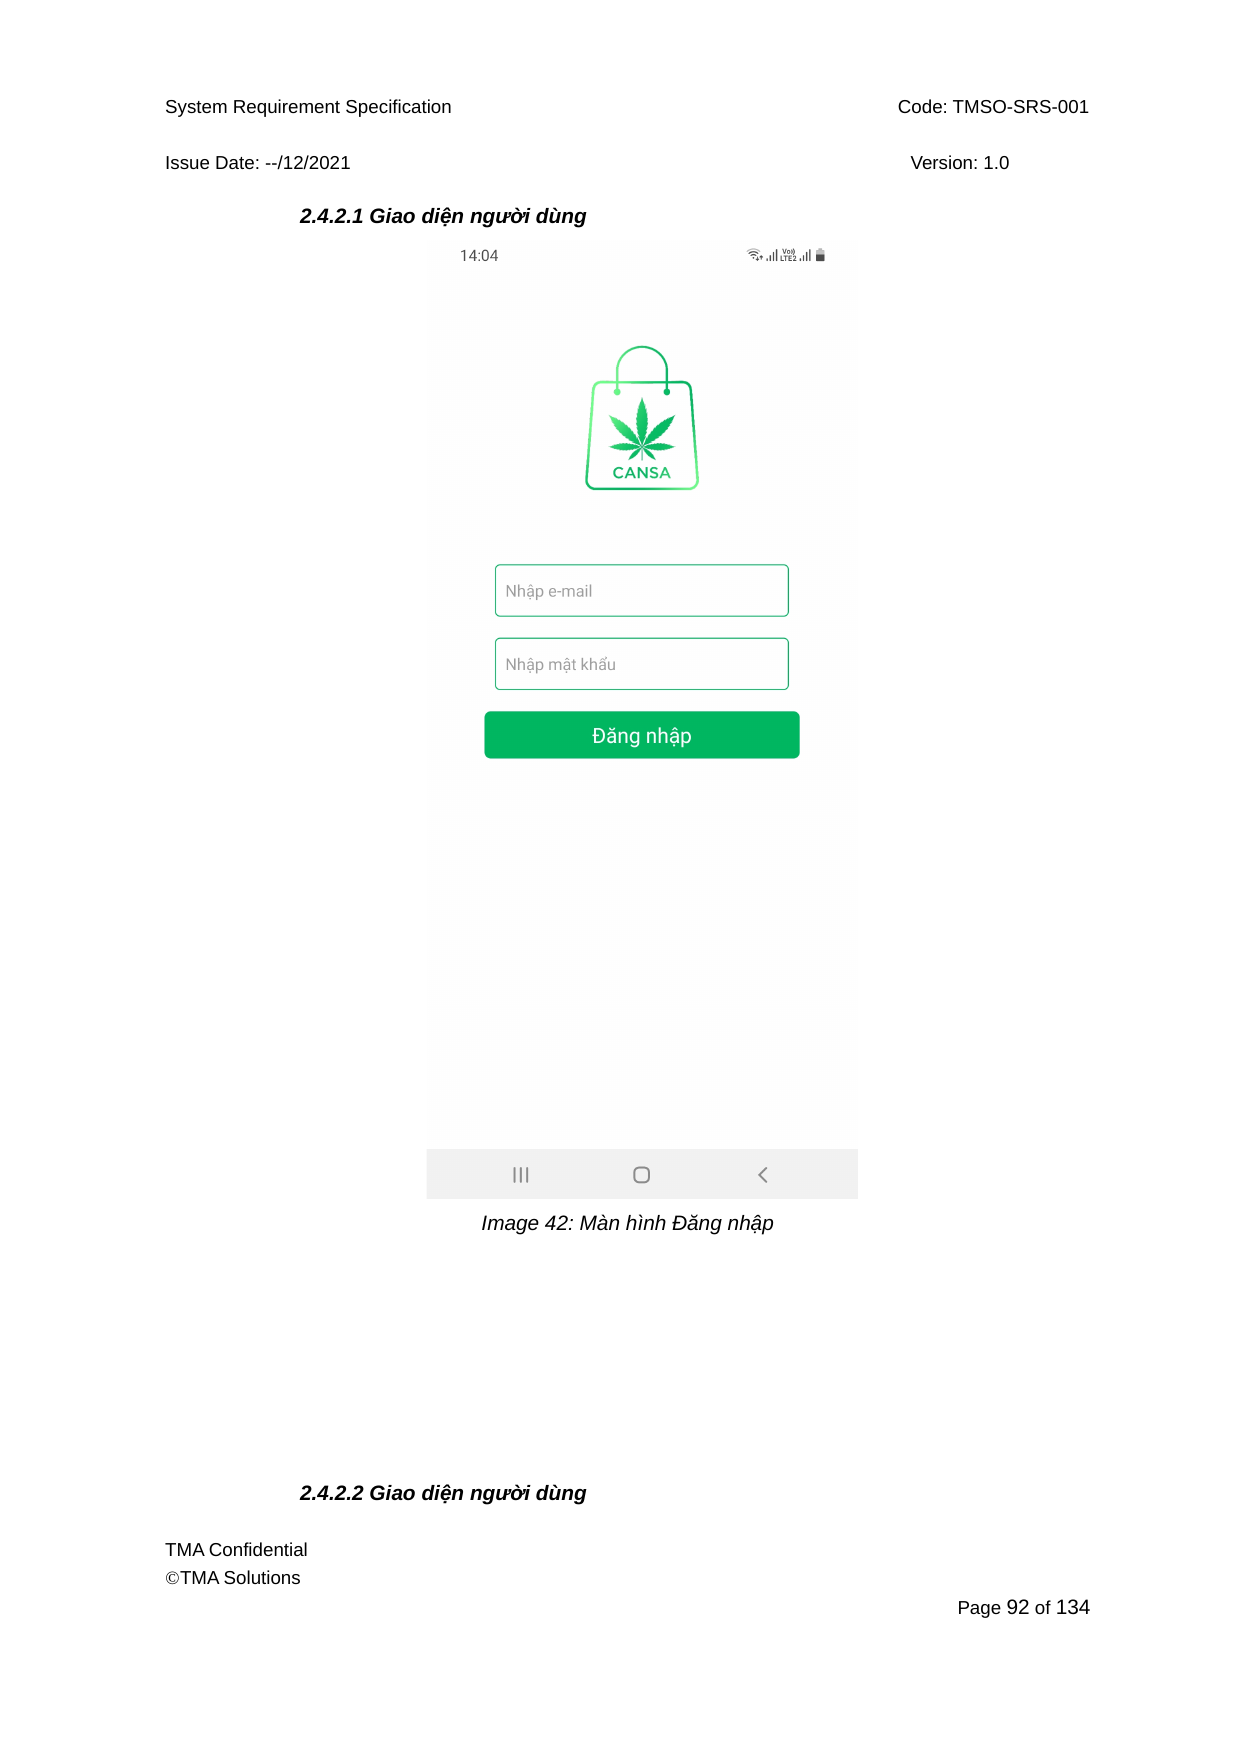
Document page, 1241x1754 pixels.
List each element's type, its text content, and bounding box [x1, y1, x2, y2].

text 2.4.2.2 Giao diện người dùng [225, 1481, 1090, 1504]
text Image 42: Màn hình Đăng nhập [165, 1211, 1090, 1235]
picture [426, 240, 858, 1199]
text 2.4.2.1 Giao diện người dùng [225, 204, 1090, 228]
